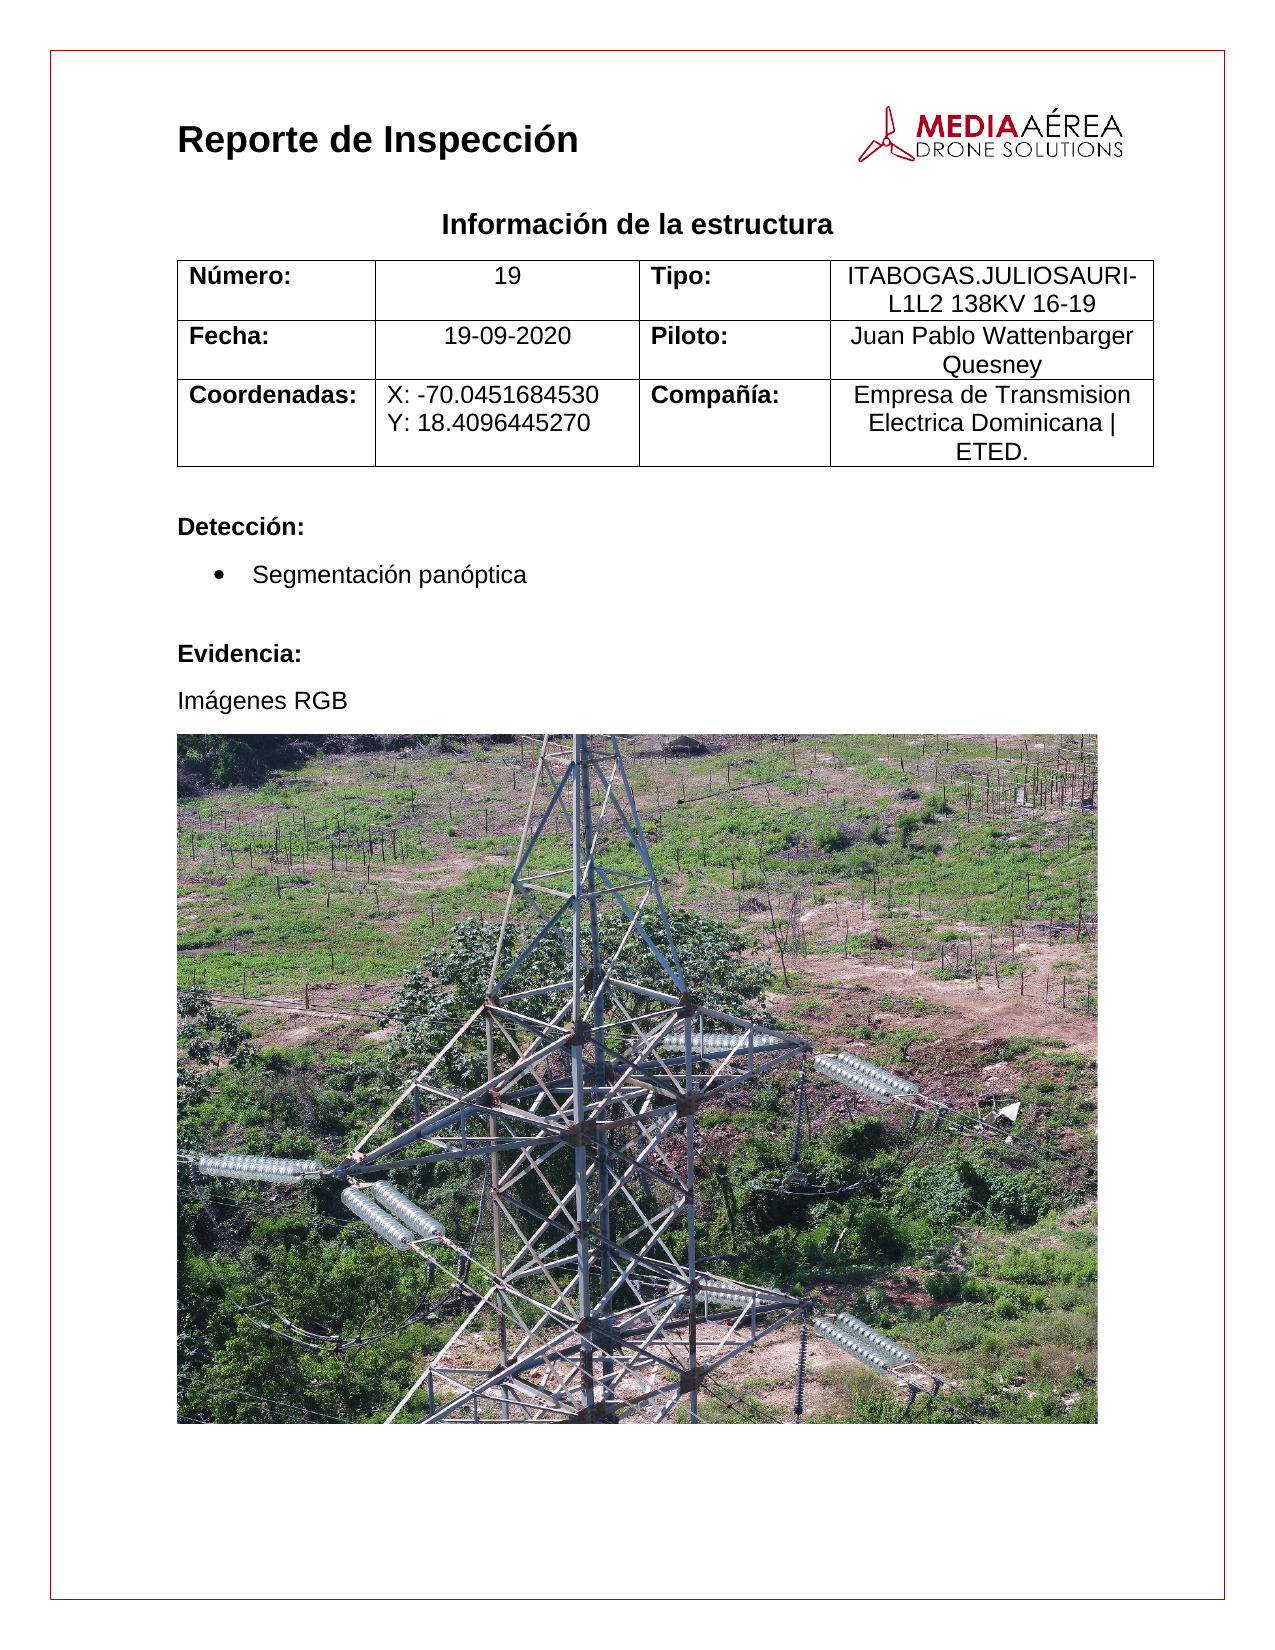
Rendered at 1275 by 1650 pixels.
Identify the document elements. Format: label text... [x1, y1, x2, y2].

table_cell Juan Pablo Wattenbarger Quesney [831, 321, 1153, 379]
table_cell Compañía: [640, 380, 830, 466]
table_cell Fecha: [178, 321, 375, 379]
table_header 19 [376, 261, 639, 320]
table_cell Piloto: [640, 321, 830, 379]
text Imágenes RGB [177, 686, 1098, 715]
table_header ITABOGAS.JULIOSAURI-L1L2 138KV 16-19 [831, 261, 1153, 320]
table_cell 19-09-2020 [376, 321, 639, 379]
table_cell Coordenadas: [178, 380, 375, 466]
table_cell Empresa de Transmision Electrica Dominicana | ETED. [831, 380, 1153, 466]
picture [916, 108, 1123, 157]
list Segmentación panóptica [214, 560, 1098, 589]
picture [177, 734, 1098, 1424]
text Detección: [177, 512, 1098, 541]
table_cell X: -70.0451684530 Y: 18.4096445270 [376, 380, 639, 466]
text Información de la estructura [177, 207, 1098, 240]
table_header Número: [178, 261, 375, 320]
table_header Tipo: [640, 261, 830, 320]
text Evidencia: [177, 639, 1098, 667]
